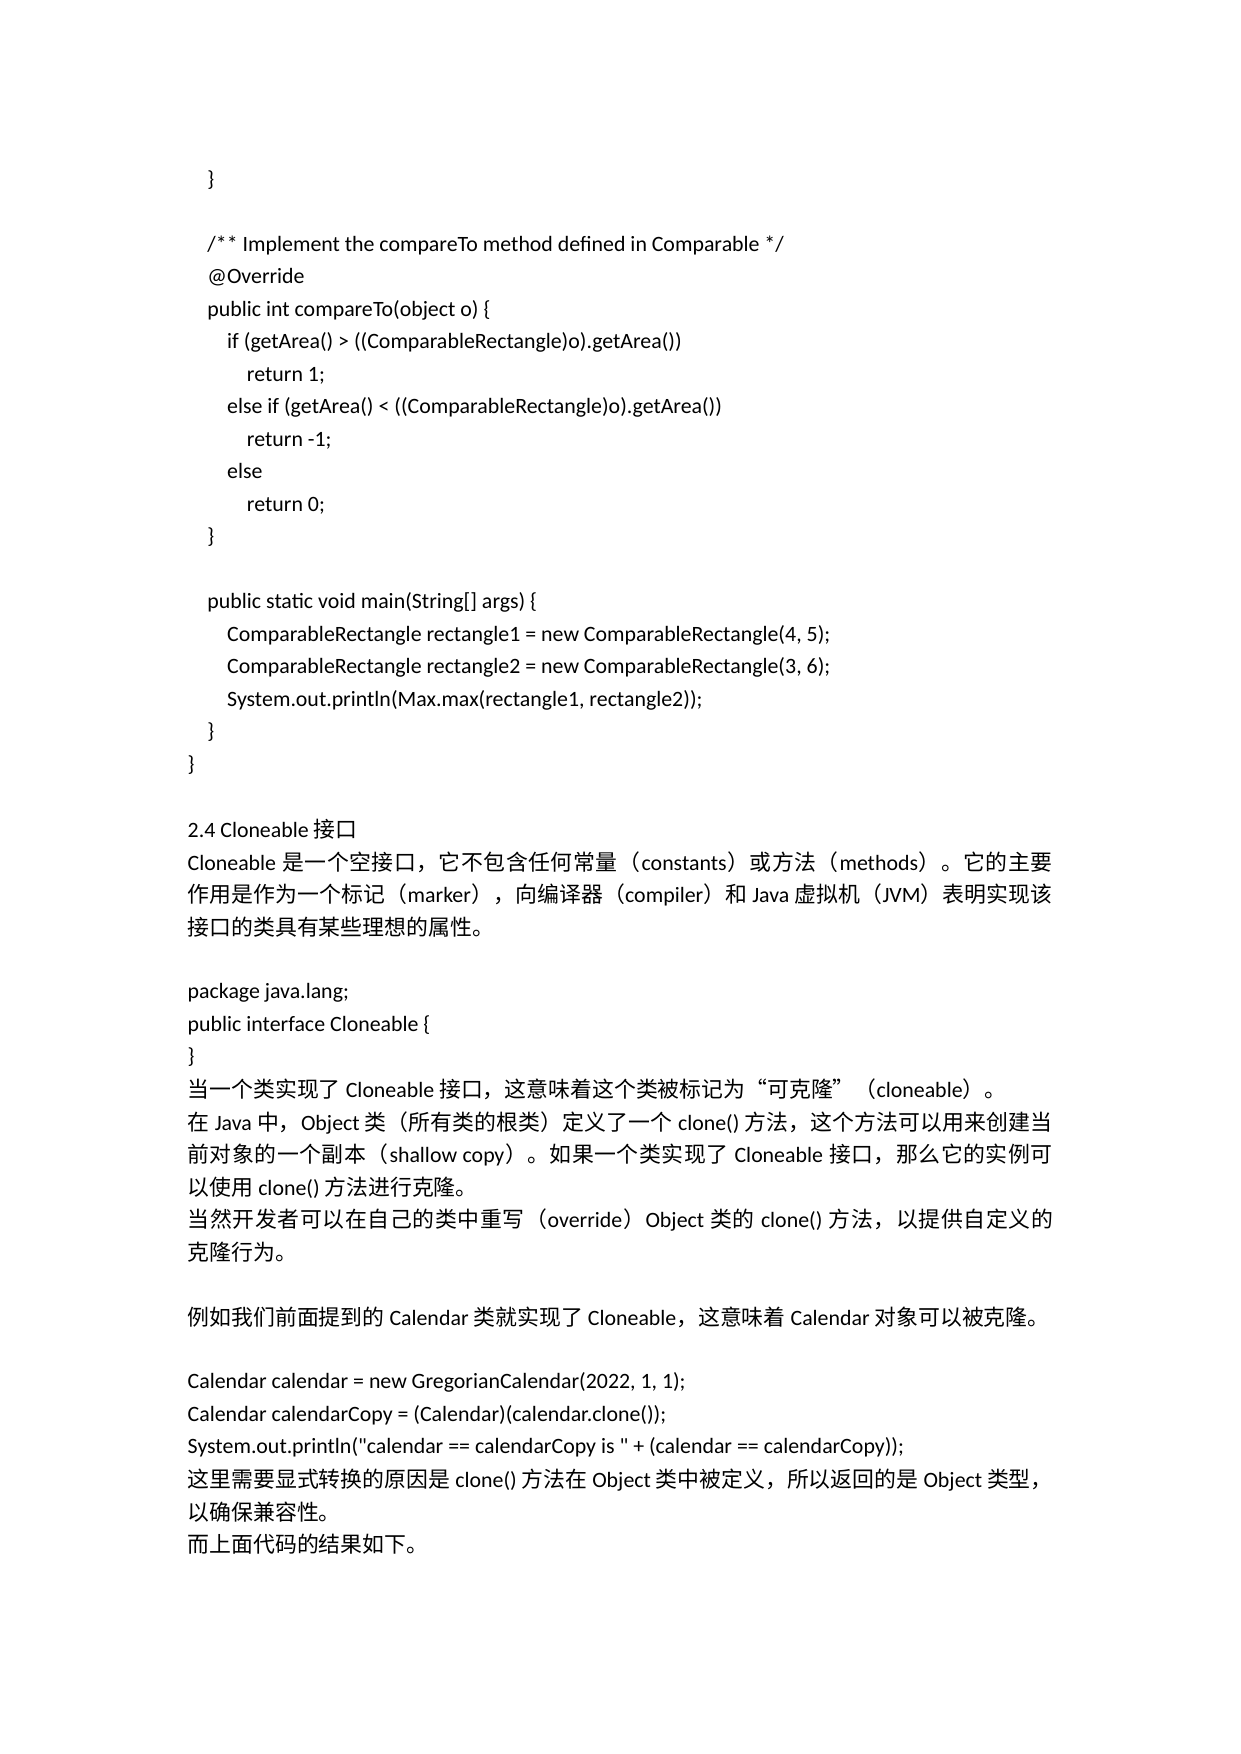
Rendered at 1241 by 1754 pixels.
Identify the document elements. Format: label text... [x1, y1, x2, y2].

text System.out.println(Max.max(rectangle1, rectangle2)); [187, 682, 1053, 714]
text Calendar calendar = new GregorianCalendar(2022, 1, 1); [187, 1364, 1053, 1397]
text 2.4 Cloneable 接口 [187, 812, 1053, 844]
text 当一个类实现了 Cloneable 接口，这意味着这个类被标记为“可克隆”（cloneable）。 [187, 1072, 1053, 1104]
text } [187, 162, 1053, 194]
text public static void main(String[] args) { [187, 584, 1053, 617]
text public int compareTo(object o) { [187, 292, 1053, 324]
text ComparableRectangle rectangle1 = new ComparableRectangle(4, 5); [187, 617, 1053, 649]
text return 1; [187, 357, 1053, 389]
text return 0; [187, 487, 1053, 519]
text } [187, 1039, 1053, 1072]
text 例如我们前面提到的 Calendar 类就实现了 Cloneable，这意味着 Calendar 对象可以被克隆。 [187, 1299, 1053, 1332]
text 在 Java 中，Object 类（所有类的根类）定义了一个 clone() 方法，这个方法可以用来创建当前对象的一个副本（shallow copy）。如果一个类实现了 Cloneable 接口，那么它的实例可以使用 clone() 方法进行克隆。 [187, 1104, 1053, 1202]
text } [187, 747, 1053, 779]
text public interface Cloneable { [187, 1007, 1053, 1039]
text 而上面代码的结果如下。 [187, 1527, 1053, 1559]
text else if (getArea() < ((ComparableRectangle)o).getArea()) [187, 389, 1053, 422]
text ComparableRectangle rectangle2 = new ComparableRectangle(3, 6); [187, 649, 1053, 682]
text System.out.println("calendar == calendarCopy is " + (calendar == calendarCopy)); [187, 1429, 1053, 1462]
text return -1; [187, 422, 1053, 454]
text /** Implement the compareTo method defined in Comparable */ [187, 227, 1053, 259]
text 这里需要显式转换的原因是 clone() 方法在 Object 类中被定义，所以返回的是 Object 类型，以确保兼容性。 [187, 1462, 1053, 1527]
text Cloneable 是一个空接口，它不包含任何常量（constants）或方法（methods）。它的主要作用是作为一个标记（marker），向编译器（compiler）和 Java 虚拟机（JVM）表明实现该接口的类具有某些理想的属性。 [187, 844, 1053, 942]
text else [187, 454, 1053, 487]
text } [187, 714, 1053, 747]
text } [187, 519, 1053, 552]
text if (getArea() > ((ComparableRectangle)o).getArea()) [187, 324, 1053, 357]
text package java.lang; [187, 974, 1053, 1007]
text Calendar calendarCopy = (Calendar)(calendar.clone()); [187, 1397, 1053, 1429]
text @Override [187, 259, 1053, 292]
text 当然开发者可以在自己的类中重写（override）Object 类的 clone() 方法，以提供自定义的克隆行为。 [187, 1202, 1053, 1267]
